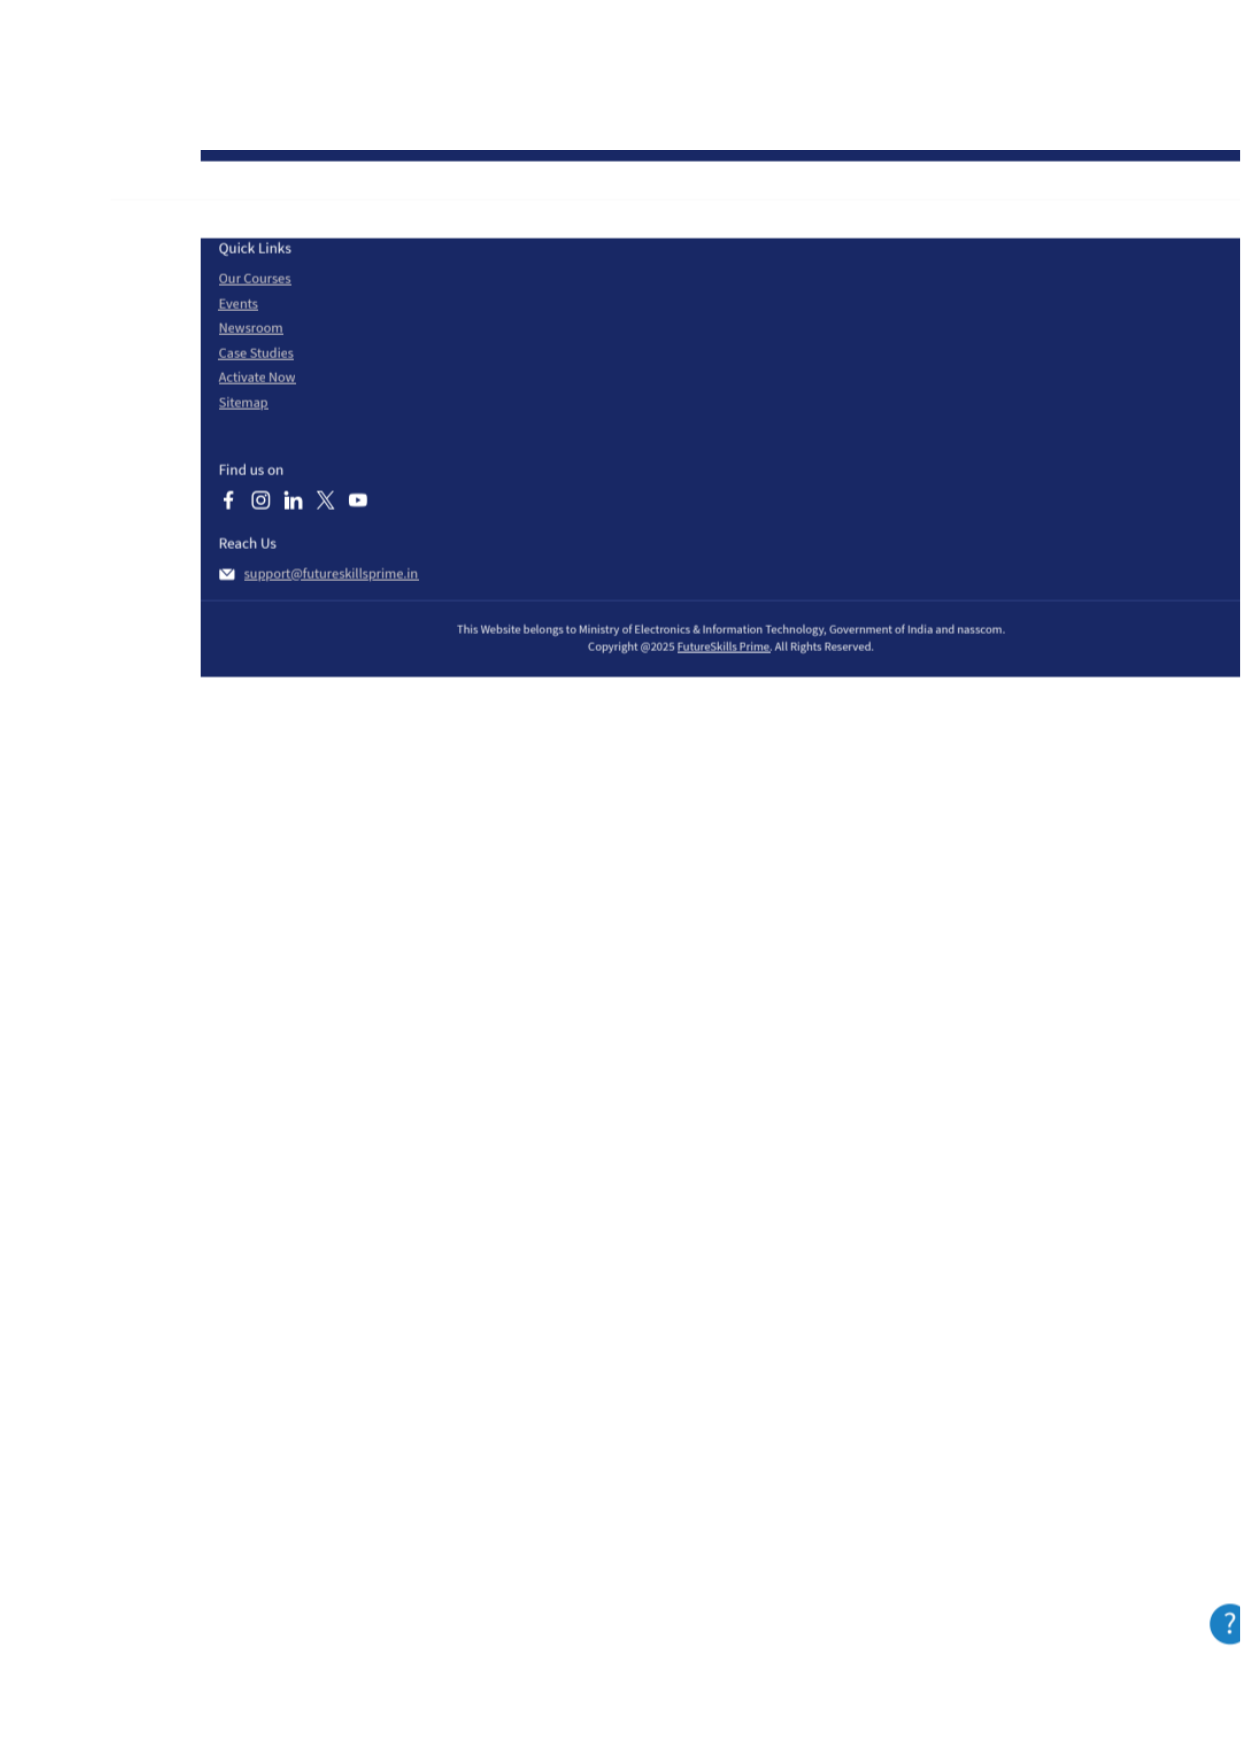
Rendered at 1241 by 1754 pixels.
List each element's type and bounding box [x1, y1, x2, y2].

picture [110, 150, 1241, 1754]
